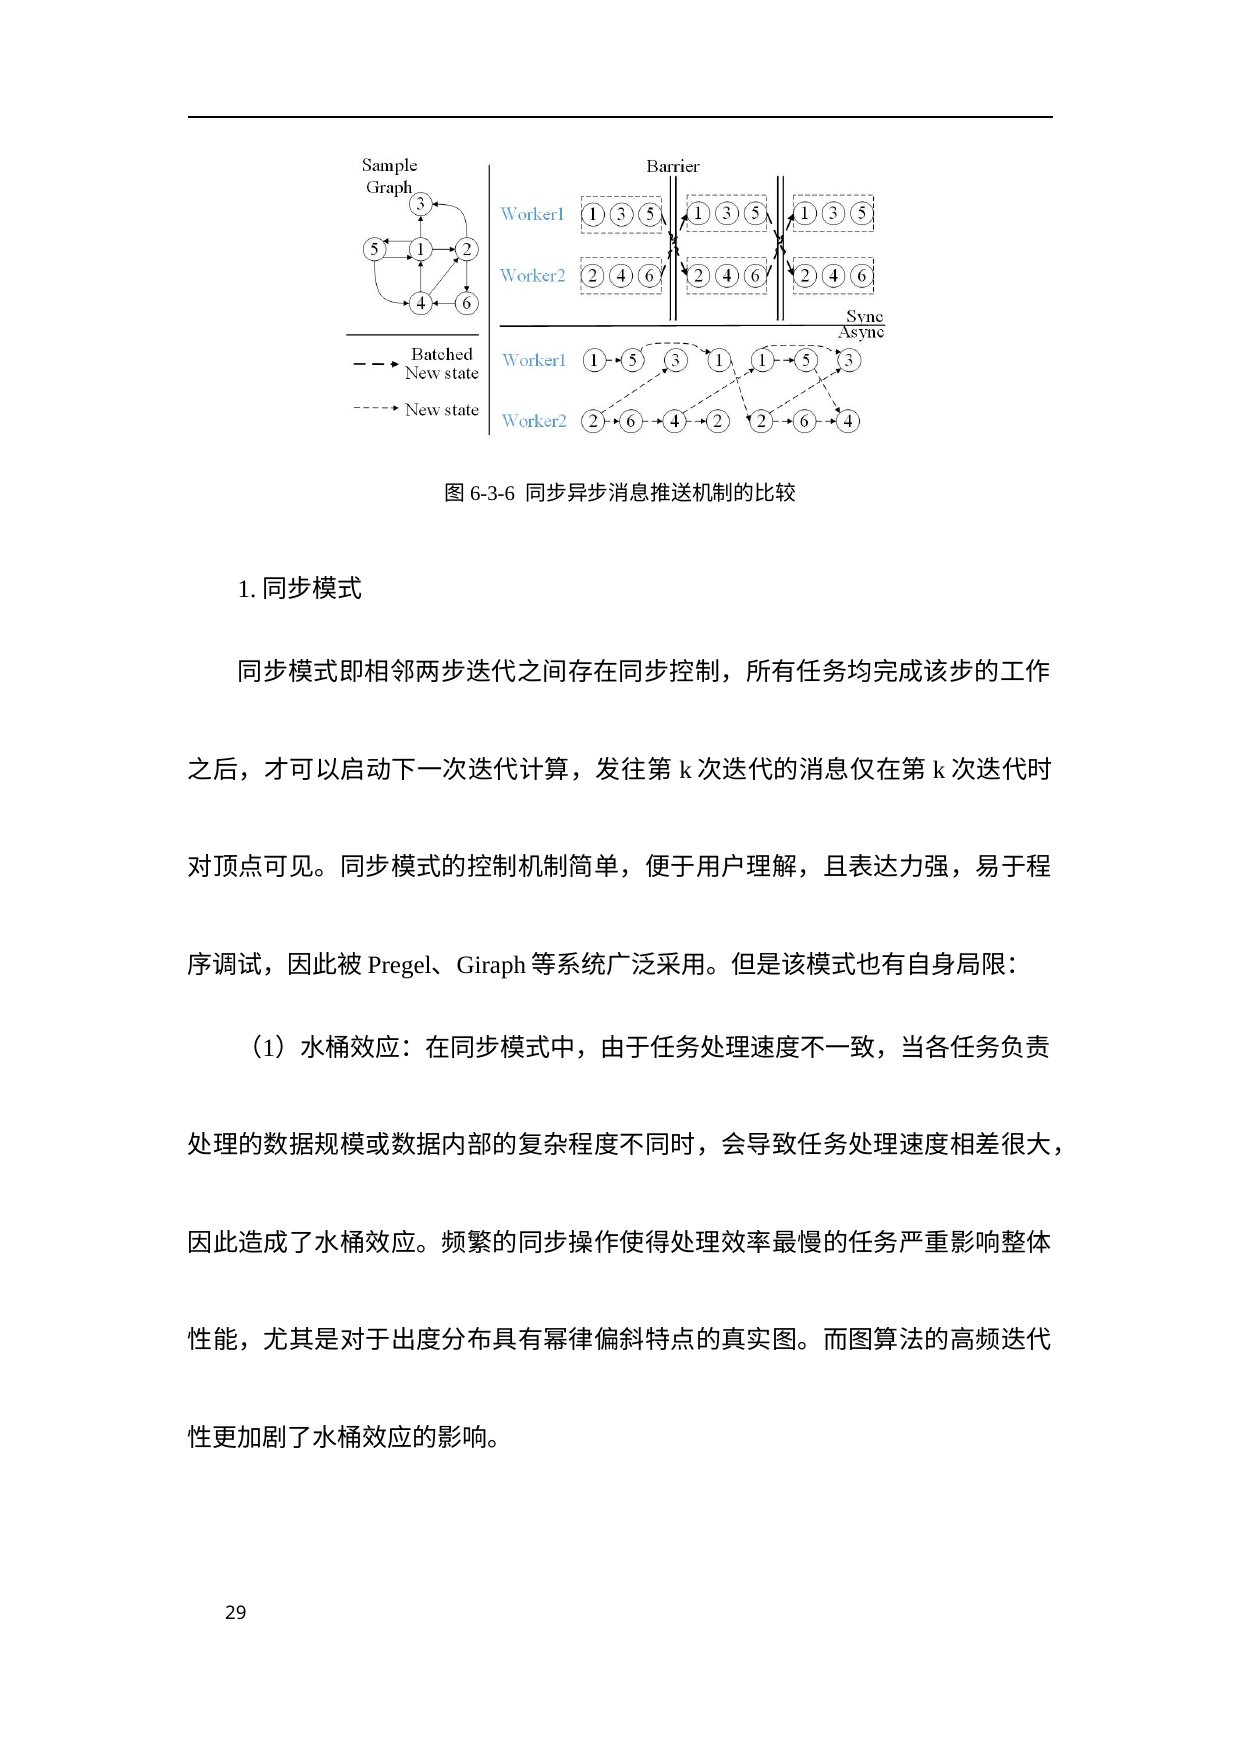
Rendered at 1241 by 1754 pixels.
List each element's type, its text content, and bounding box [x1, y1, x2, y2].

text （1）水桶效应：在同步模式中，由于任务处理速度不一致，当各任务负责处理的数据规模或数据内部的复杂程度不同时，会导致任务处理速度相差很大，因此造成了水桶效应。频繁的同步操作使得处理效率最慢的任务严重影响整体性能，尤其是对于出度分布具有幂律偏斜特点的真实图。而图算法的高频迭代性更加剧了水桶效应的影响。 [187, 1013, 1053, 1468]
picture [345, 150, 895, 444]
text 1. 同步模式 [187, 554, 1053, 619]
text 同步模式即相邻两步迭代之间存在同步控制，所有任务均完成该步的工作之后，才可以启动下一次迭代计算，发往第k次迭代的消息仅在第k次迭代时对顶点可见。同步模式的控制机制简单，便于用户理解，且表达力强，易于程序调试，因此被Pregel、Giraph等系统广泛采用。但是该模式也有自身局限： [187, 637, 1053, 995]
text 图 6-3-6 同步异步消息推送机制的比较 [187, 475, 1053, 507]
